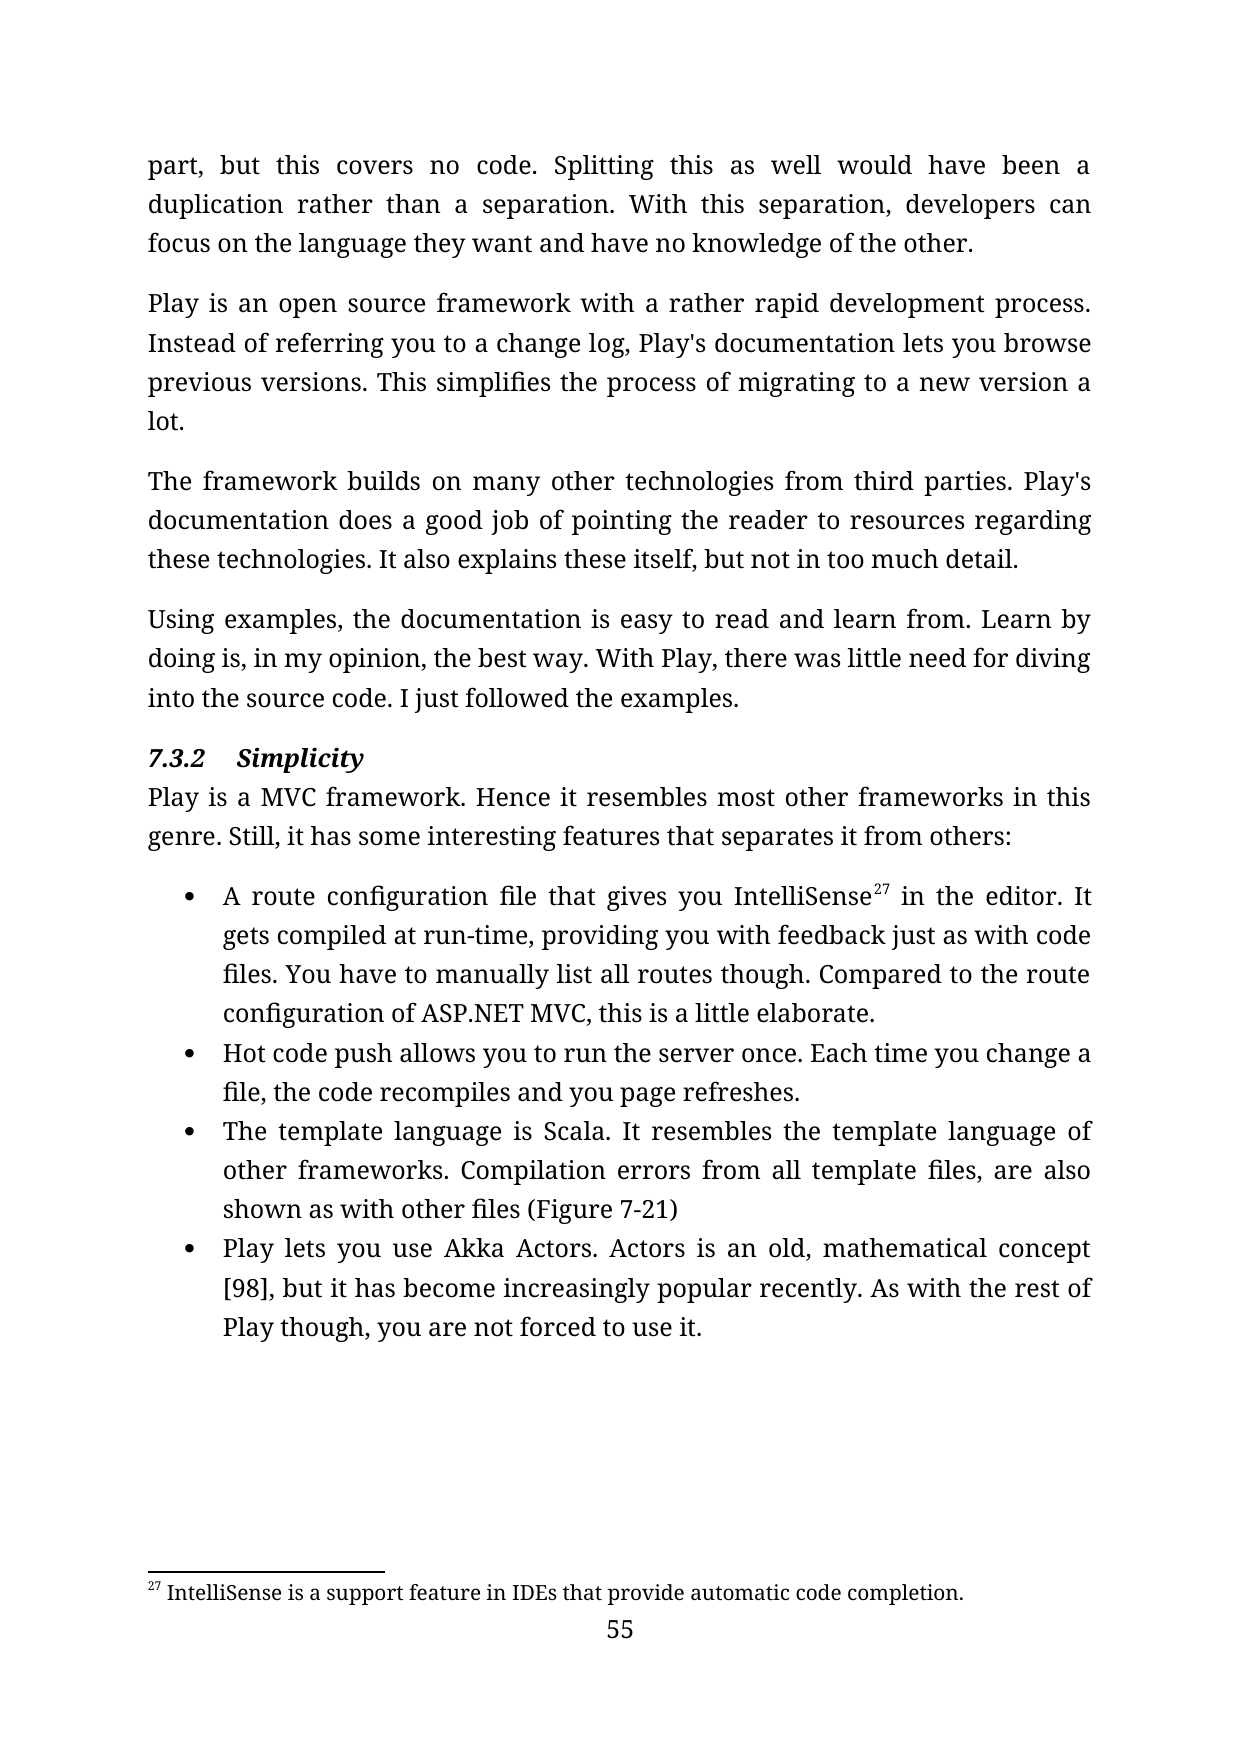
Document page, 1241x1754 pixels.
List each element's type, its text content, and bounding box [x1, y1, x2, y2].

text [148, 148, 1092, 260]
text Using examples, the documentation is easy to read and learn from. Learn by doing is, in my opinion, the best way. With Play, there was little need for diving into the source code. I just followed the examples. [148, 602, 1092, 714]
subtitle Simplicity [148, 740, 1092, 774]
text The framework builds on many other technologies from third parties. Play's documentation does a good job of pointing the reader to resources regarding these technologies. It also explains these itself, but not in too much detail. [148, 463, 1092, 576]
text Play is a MVC framework. Hence it resembles most other frameworks in this genre. Still, it has some interesting features that separates it from others: [148, 779, 1092, 853]
list Play lets you use Akka Actors. Actors is an old, mathematical concept [98], but it has become increasingly popular recently. As with the rest of Play though, you are not forced to use it. [185, 1231, 1092, 1343]
list Hot code push allows you to run the server once. Each time you change a file, the code recompiles and you page refreshes. [185, 1035, 1092, 1108]
text Play is an open source framework with a rather rapid development process. Instead of referring you to a change log, Play's documentation lets you browse previous versions. This simplifies the process of migrating to a new version a lot. [148, 286, 1092, 438]
list A route configuration file that gives you IntelliSense in the editor. It gets compiled at run-time, providing you with feedback just as with code files. You have to manually list all routes though. Compared to the route configuration of ASP.NET MVC, this is a little elaborate. [185, 878, 1092, 1030]
